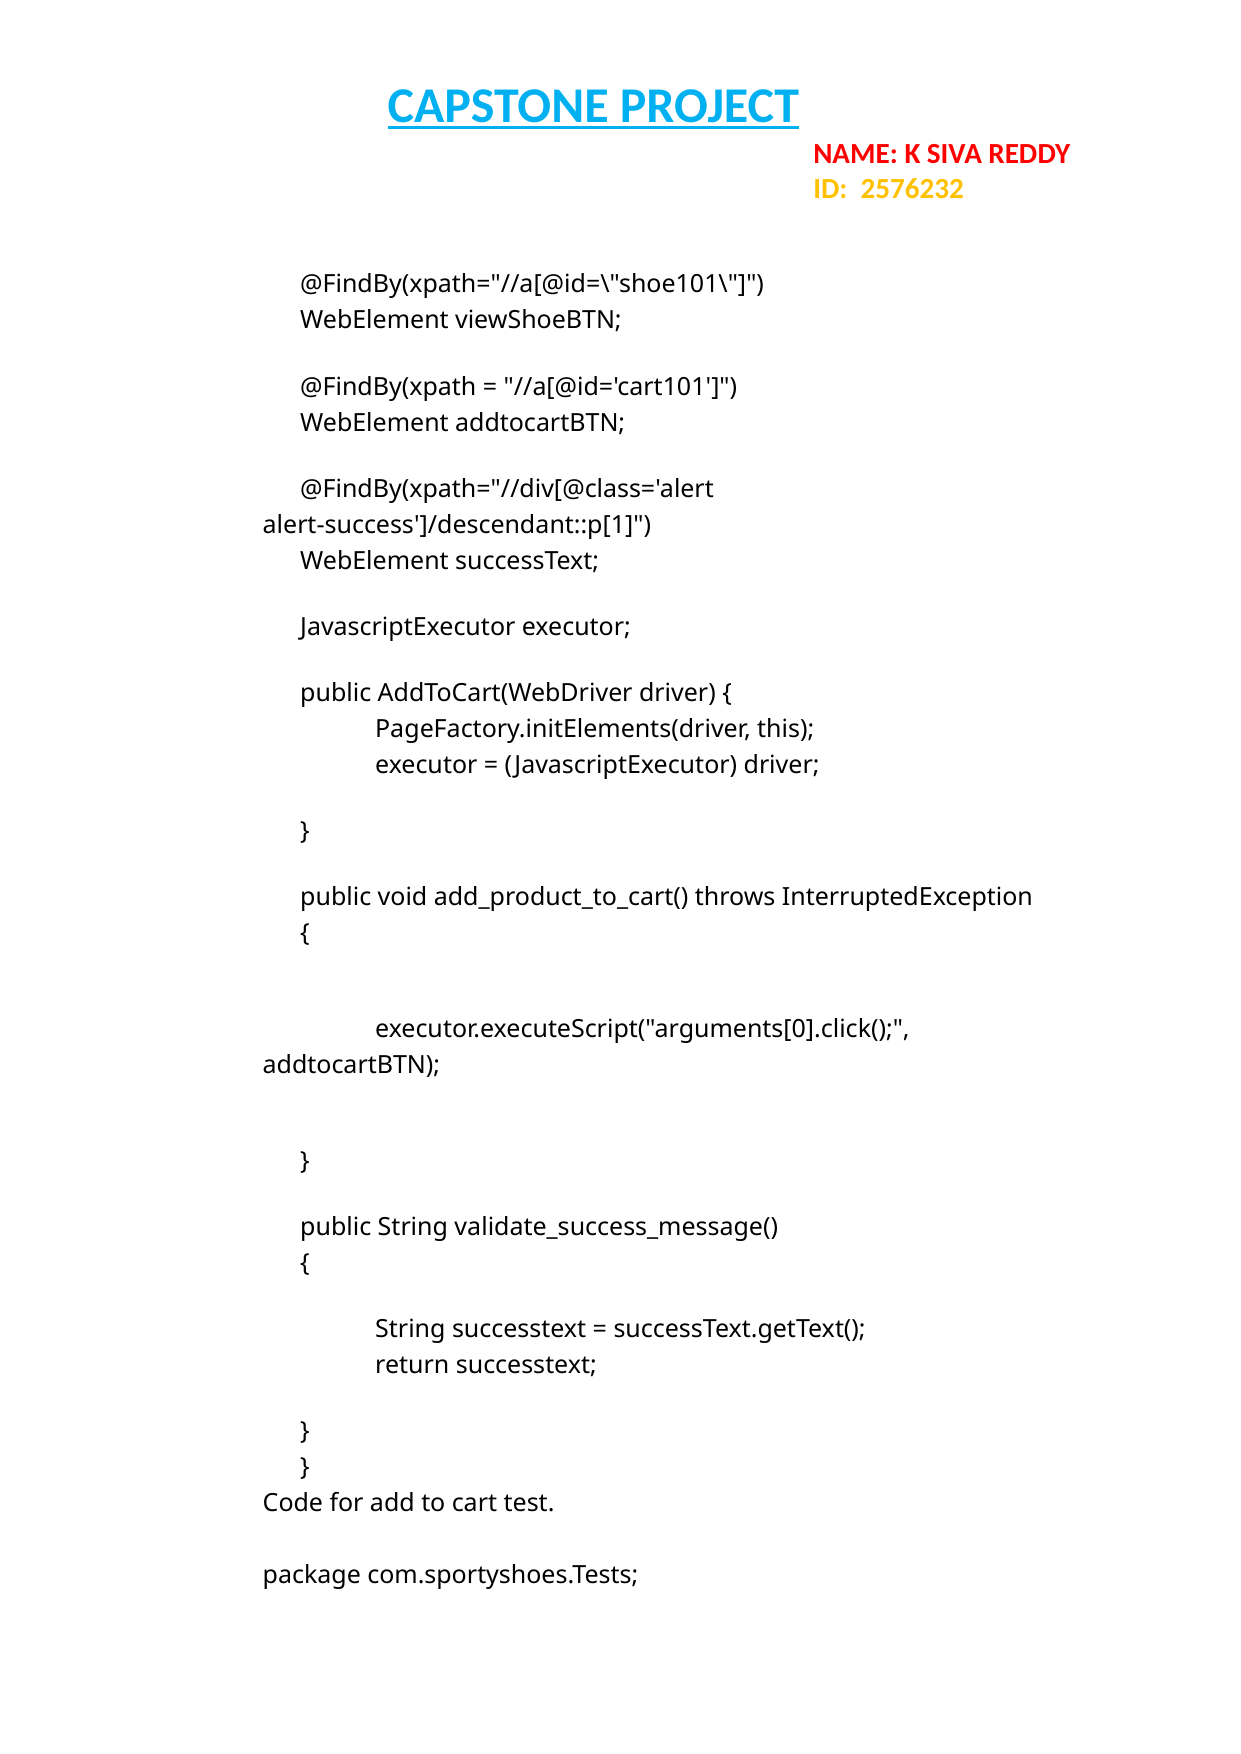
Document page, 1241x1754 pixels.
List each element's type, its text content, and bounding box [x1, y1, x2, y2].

list executor.executeScript("arguments[0].click();", addtocartBTN); [262, 1011, 1090, 1081]
list String successtext = successText.getText(); [262, 1311, 1090, 1345]
list @FindBy(xpath="//a[@id=\"shoe101\"]") [262, 266, 1090, 300]
list } [262, 812, 1090, 847]
list public void add_product_to_cart() throws InterruptedException [262, 878, 1090, 913]
list WebElement successText; [262, 542, 1090, 576]
list { [262, 914, 1090, 949]
list WebElement viewShoeBTN; [262, 302, 1090, 336]
list WebElement addtocartBTN; [262, 404, 1090, 438]
list package com.sportyshoes.Tests; [262, 1557, 1090, 1591]
list executor = (JavascriptExecutor) driver; [262, 746, 1090, 781]
list return successtext; [262, 1347, 1090, 1381]
list @FindBy(xpath = "//a[@id='cart101']") [262, 368, 1090, 402]
list } [262, 1449, 1090, 1483]
list Code for add to cart test. [262, 1485, 1090, 1519]
list JavascriptExecutor executor; [262, 608, 1090, 642]
list public String validate_success_message() [262, 1209, 1090, 1243]
list public AddToCart(WebDriver driver) { [262, 674, 1090, 708]
list { [262, 1245, 1090, 1279]
list } [262, 1143, 1090, 1177]
list } [262, 1413, 1090, 1447]
list @FindBy(xpath="//div[@class='alert alert-success']/descendant::p[1]") [262, 470, 1090, 540]
list PageFactory.initElements(driver, this); [262, 710, 1090, 744]
